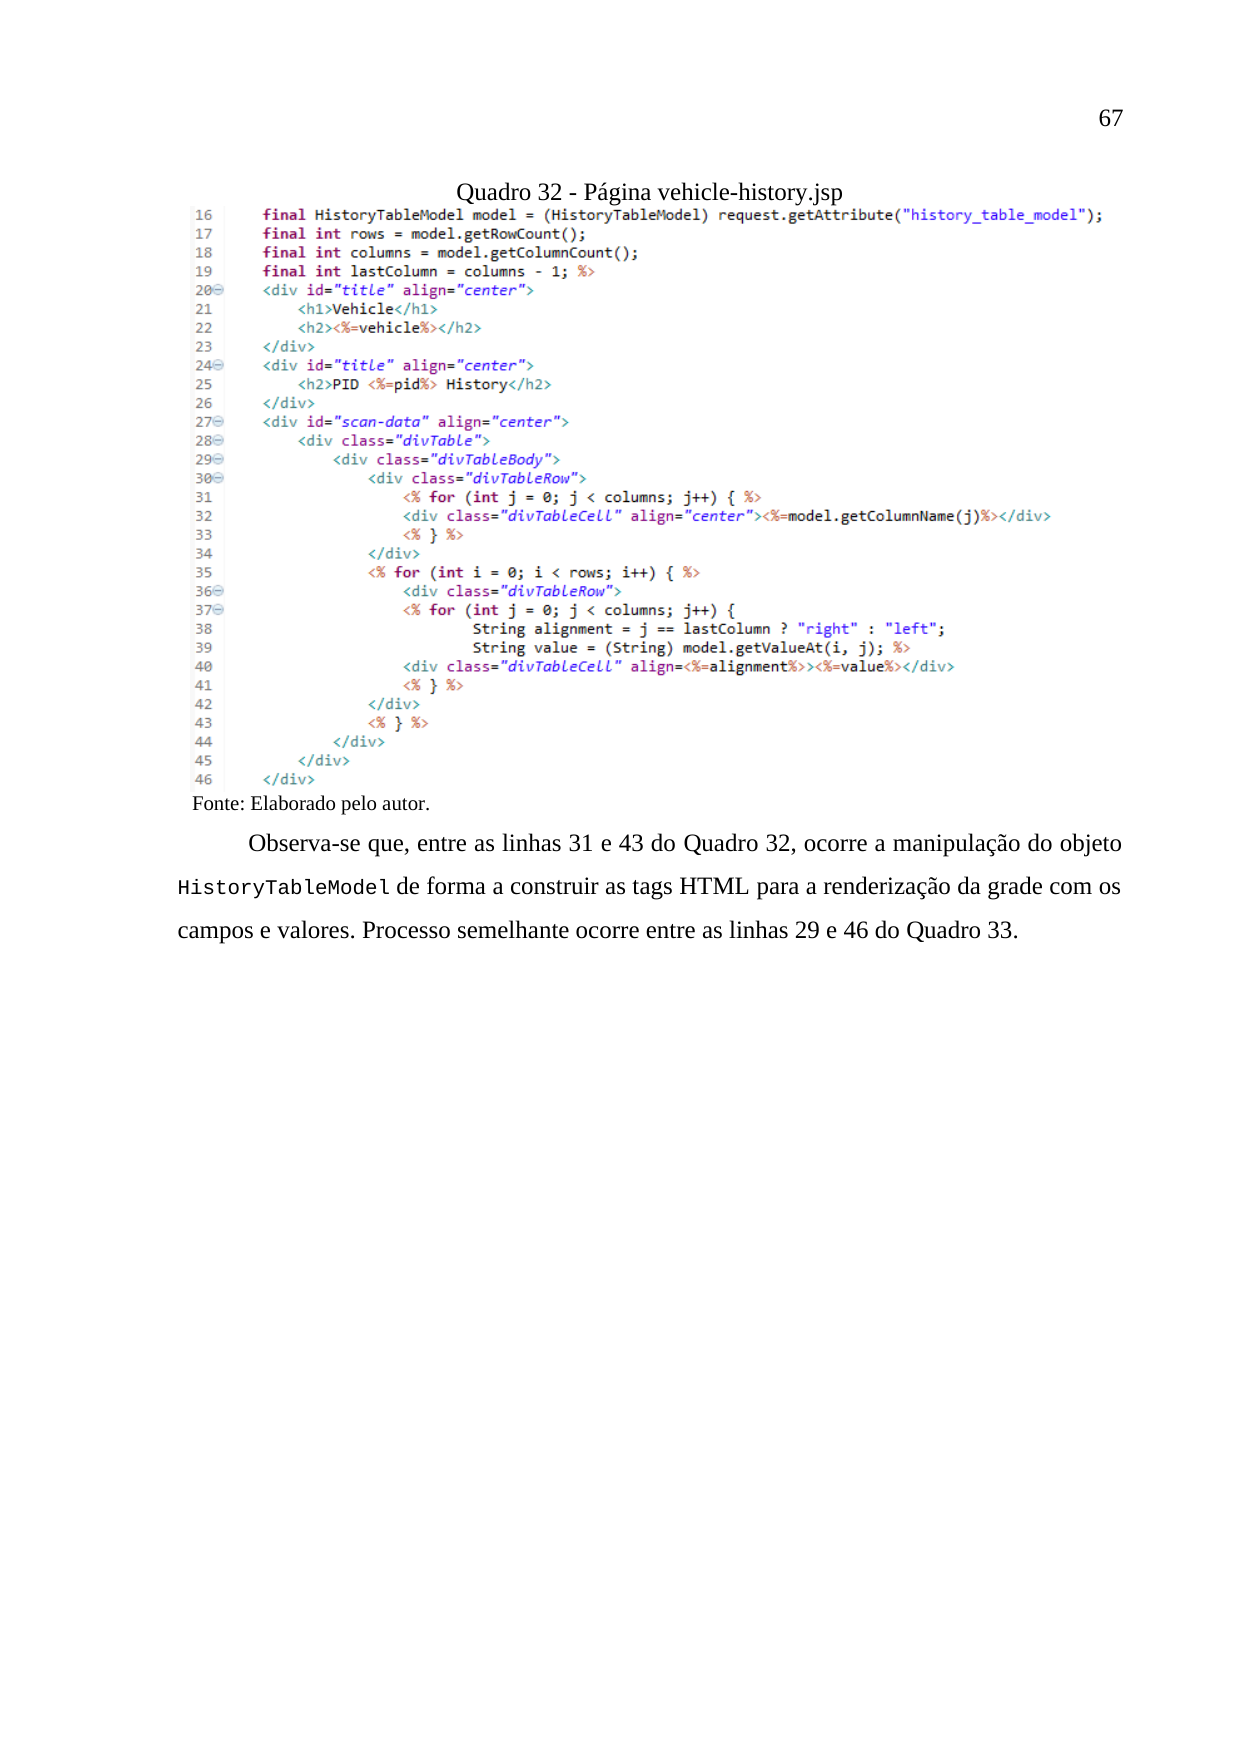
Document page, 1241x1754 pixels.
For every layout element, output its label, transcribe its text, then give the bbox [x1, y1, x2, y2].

picture [190, 206, 1110, 792]
text Observa-se que, entre as linhas 31 e 43 do Quadro 32, ocorre a manipulação do objeto HistoryTableModel de forma a construir as tags HTML para a renderização da grade com os campos e valores. Processo semelhante ocorre entre as linhas 29 e 46 do Quadro 33. [177, 828, 1122, 943]
text Fonte: Elaborado pelo autor. [177, 791, 1122, 815]
